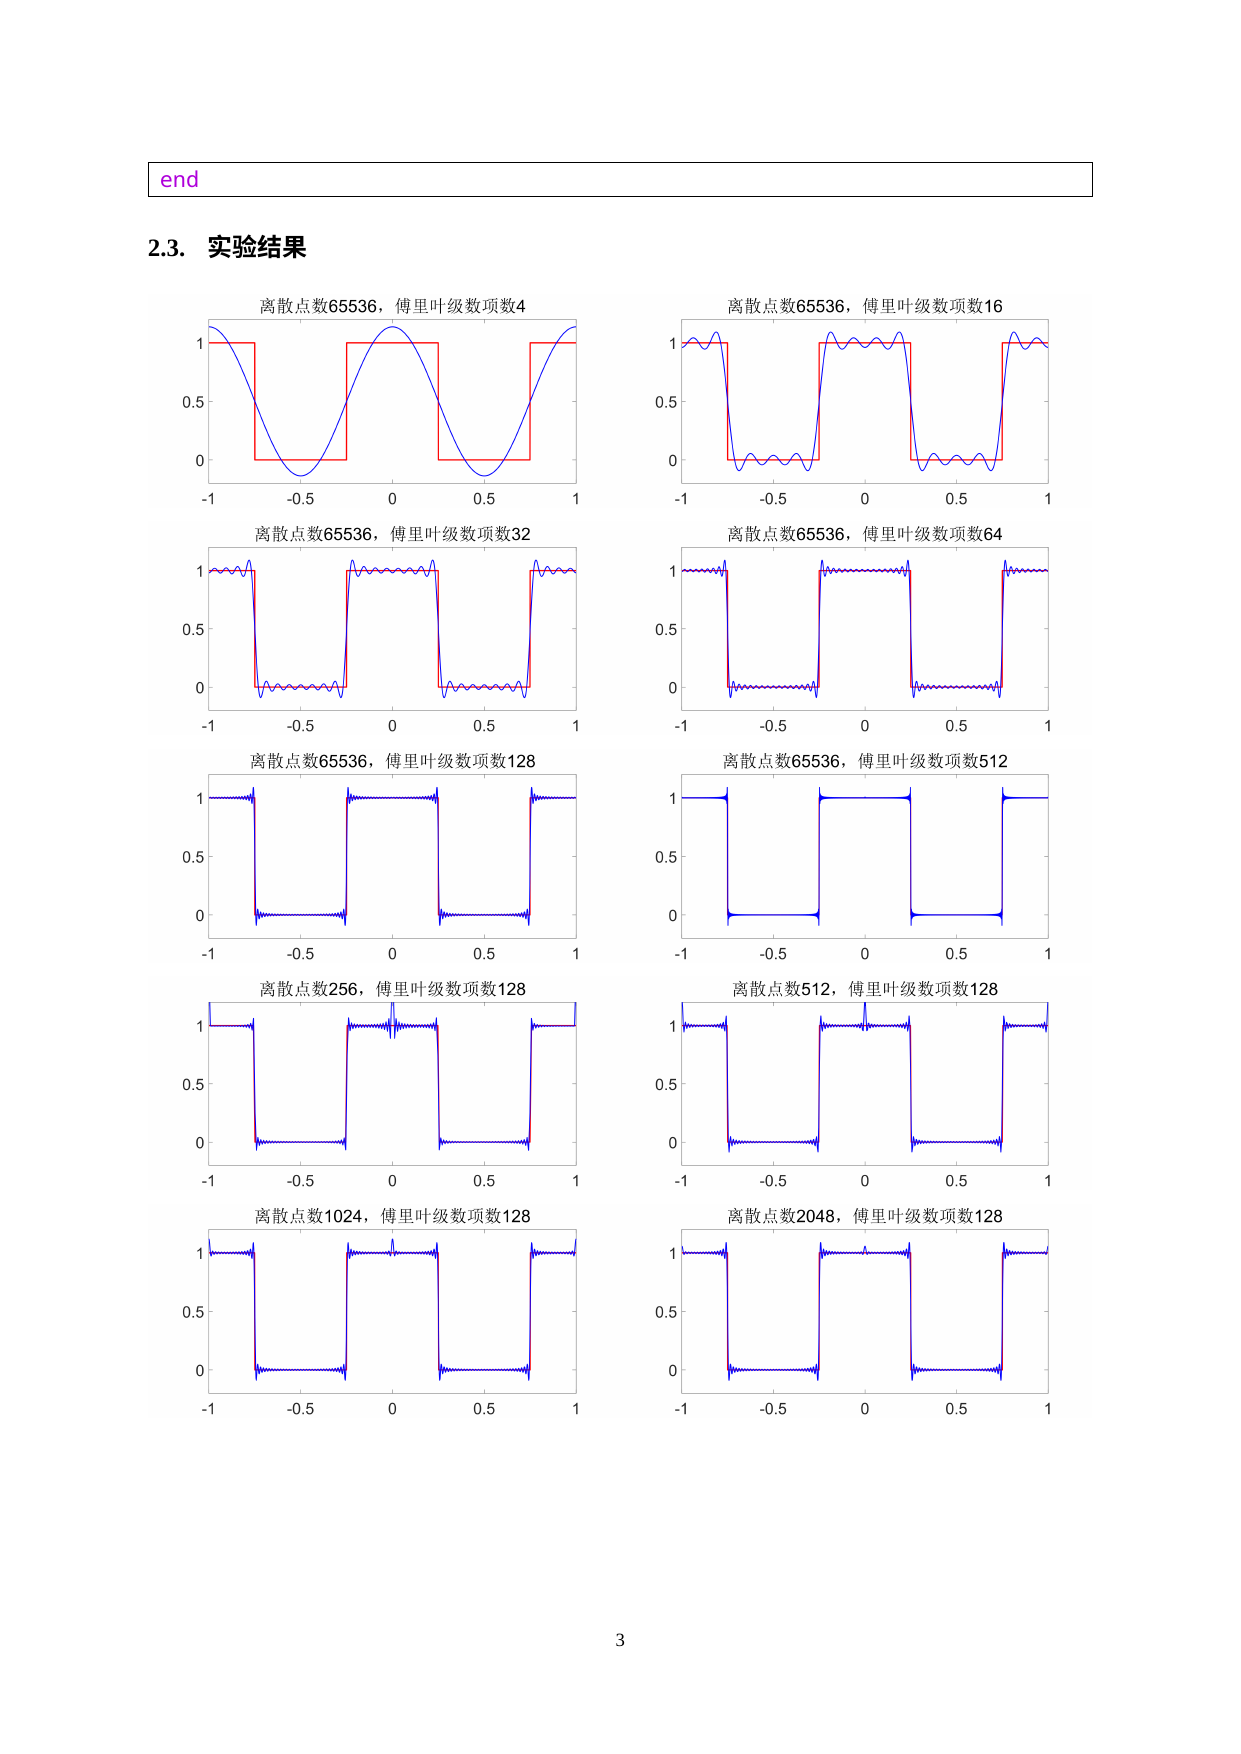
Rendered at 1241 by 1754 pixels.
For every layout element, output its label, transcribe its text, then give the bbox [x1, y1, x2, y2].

picture [147, 326, 1093, 540]
picture [147, 1009, 1093, 1223]
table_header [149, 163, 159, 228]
picture [147, 1236, 1093, 1450]
picture [147, 554, 1093, 768]
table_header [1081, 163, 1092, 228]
picture [147, 781, 1093, 995]
subtitle 实验结果 [148, 245, 1092, 310]
